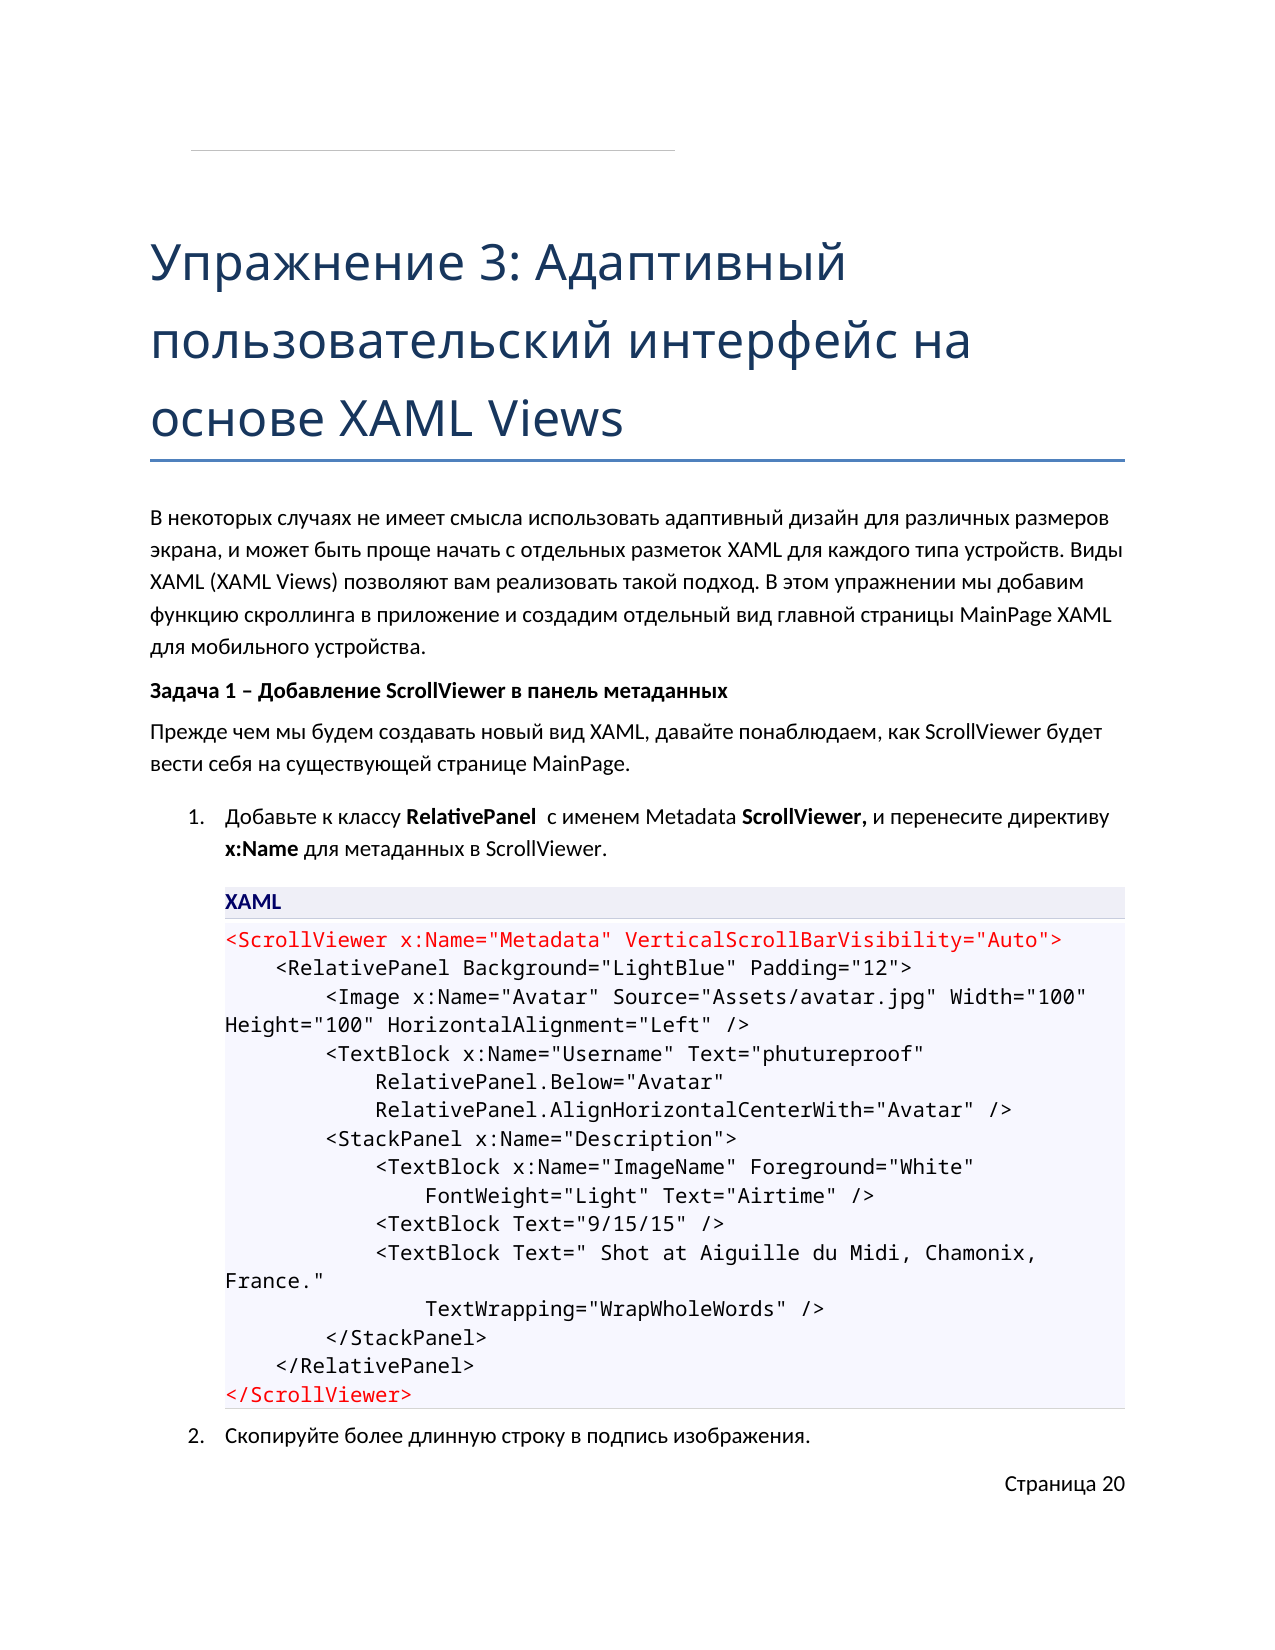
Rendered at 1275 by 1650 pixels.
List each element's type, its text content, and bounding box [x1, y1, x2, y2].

text В некоторых случаях не имеет смысла использовать адаптивный дизайн для различных размеров экрана, и может быть проще начать с отдельных разметок XAML для каждого типа устройств. Виды XAML (XAML Views) позволяют вам реализовать такой подход. В этом упражнении мы добавим функцию скроллинга в приложение и создадим отдельный вид главной страницы MainPage XAML для мобильного устройства. [150, 503, 1125, 660]
text <TextBlock x:Name="ImageName" Foreground="White" [225, 1150, 1125, 1178]
text TextWrapping="WrapWholeWords" /> [225, 1292, 1125, 1320]
text <ScrollViewer x:Name="Metadata" VerticalScrollBarVisibility="Auto"> [225, 923, 1125, 951]
text RelativePanel.Below="Avatar" [225, 1064, 1125, 1093]
text <StackPanel x:Name="Description"> [225, 1121, 1125, 1150]
text <RelativePanel Background="LightBlue" Padding="12"> [225, 951, 1125, 979]
text Скопируйте более длинную строку в подпись изображения. [187, 1421, 1125, 1449]
text </ScrollViewer> [225, 1377, 1125, 1408]
text </RelativePanel> [225, 1349, 1125, 1377]
text <TextBlock x:Name="Username" Text="phutureproof" [225, 1036, 1125, 1064]
text Прежде чем мы будем создавать новый вид XAML, давайте понаблюдаем, как ScrollViewer будет вести себя на существующей странице MainPage. [150, 717, 1125, 777]
text <TextBlock Text=" Shot at Aiguille du Midi, Chamonix, France." [225, 1235, 1125, 1292]
text FontWeight="Light" Text="Airtime" /> [225, 1178, 1125, 1207]
text <TextBlock Text="9/15/15" /> [225, 1207, 1125, 1235]
text </StackPanel> [225, 1320, 1125, 1349]
list Добавьте к классу RelativePanel с именем Metadata ScrollViewer, и перенесите директиву x:Name для метаданных в ScrollViewer. [187, 802, 1125, 862]
text Задача 1 – Добавление ScrollViewer в панель метаданных [150, 677, 1125, 704]
text Упражнение 3: Адаптивный пользовательский интерфейс на основе XAML Views [150, 226, 1125, 459]
text <Image x:Name="Avatar" Source="Assets/avatar.jpg" Width="100" Height="100" HorizontalAlignment="Left" /> [225, 979, 1125, 1036]
text RelativePanel.AlignHorizontalCenterWith="Avatar" /> [225, 1093, 1125, 1121]
text XAML [225, 887, 1125, 918]
